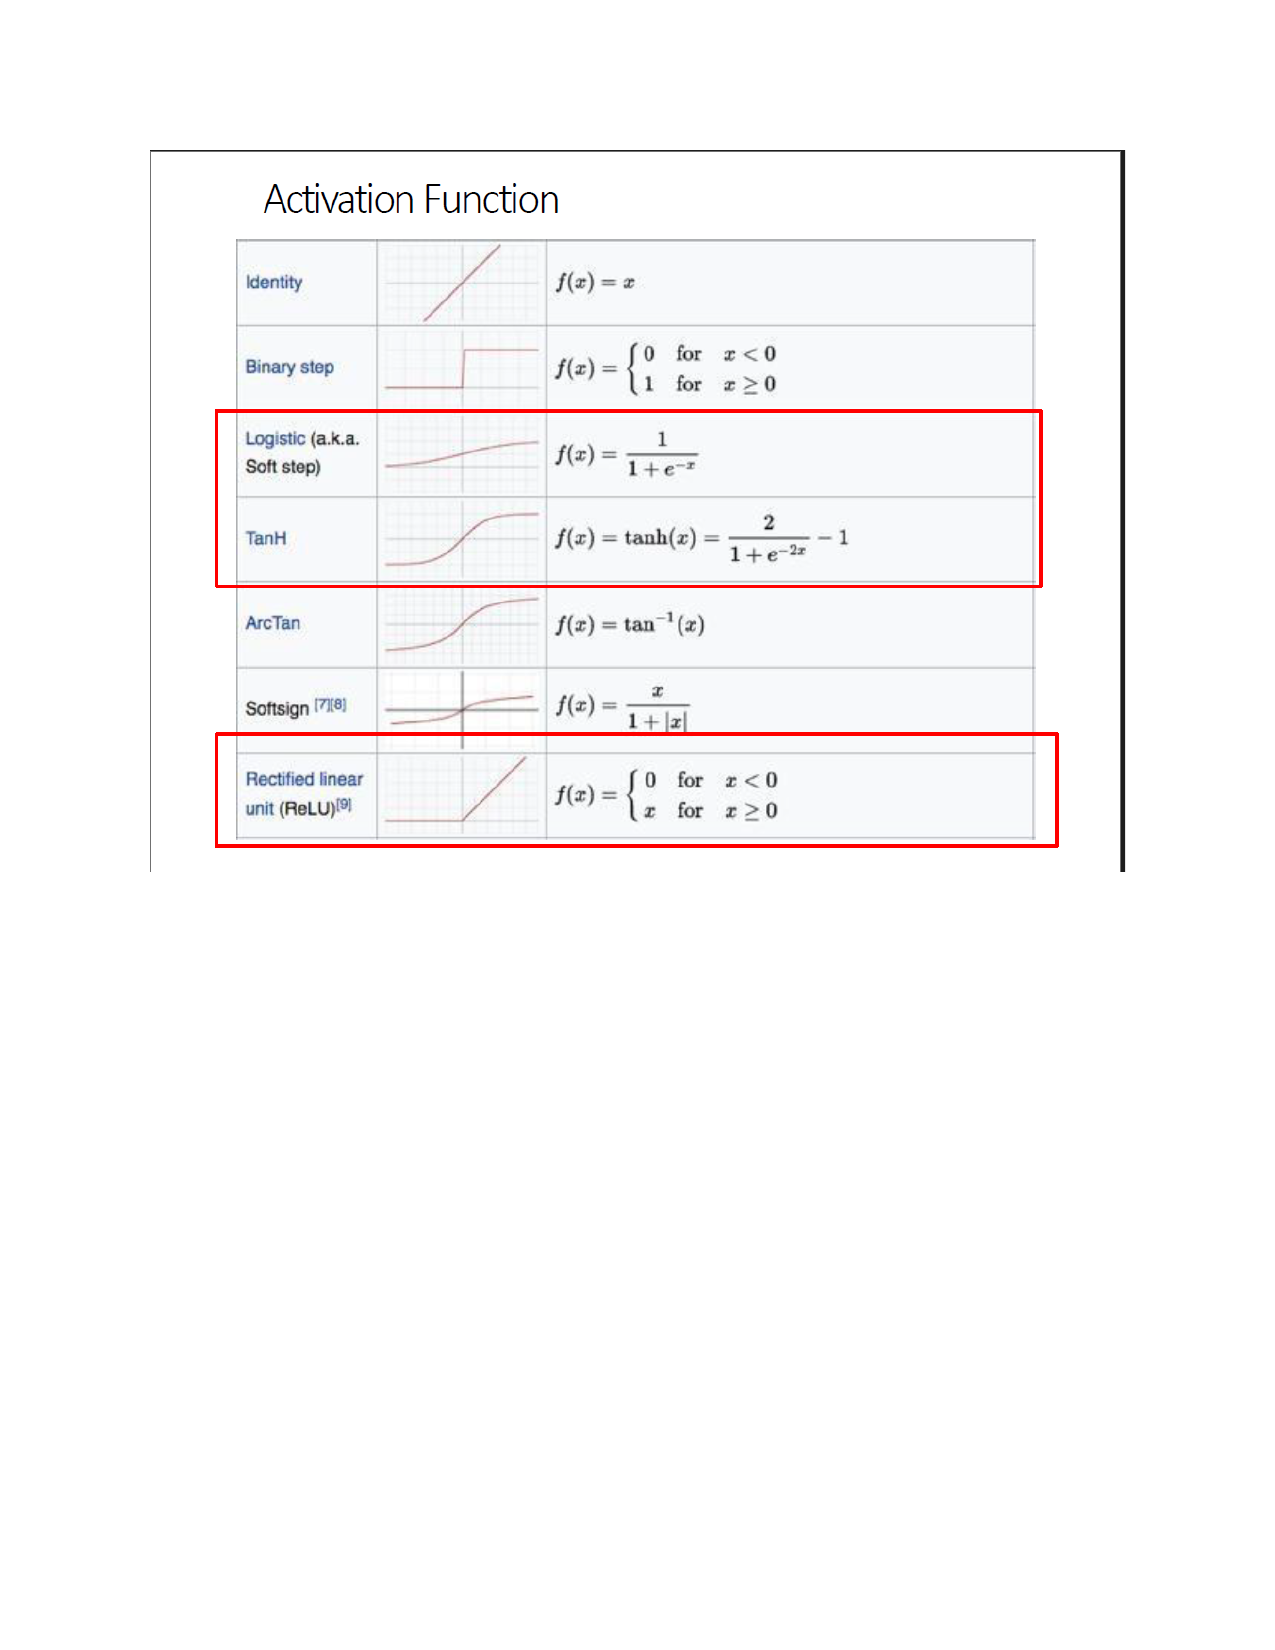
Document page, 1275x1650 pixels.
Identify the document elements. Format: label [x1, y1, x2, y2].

picture [150, 150, 1125, 872]
